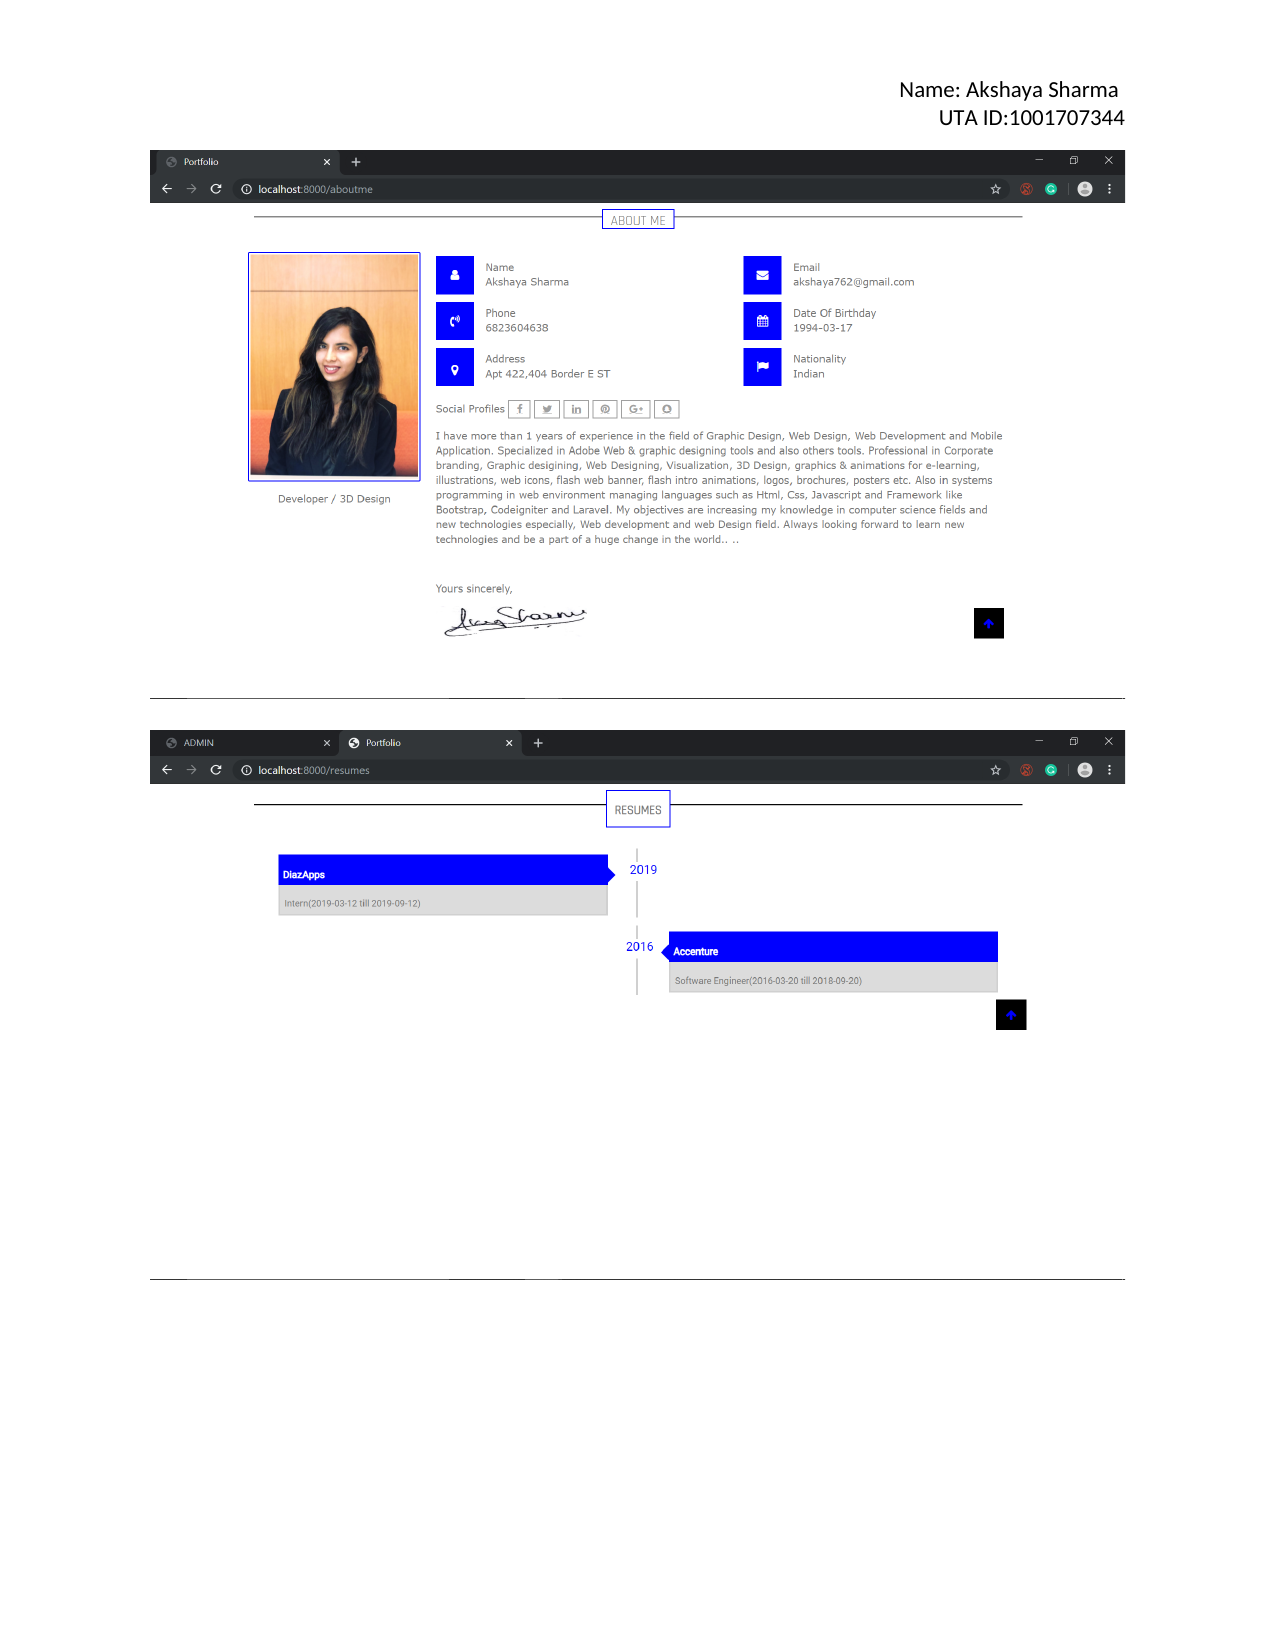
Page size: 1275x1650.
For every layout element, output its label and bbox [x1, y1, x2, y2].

picture [150, 730, 1125, 1280]
picture [150, 150, 1125, 699]
